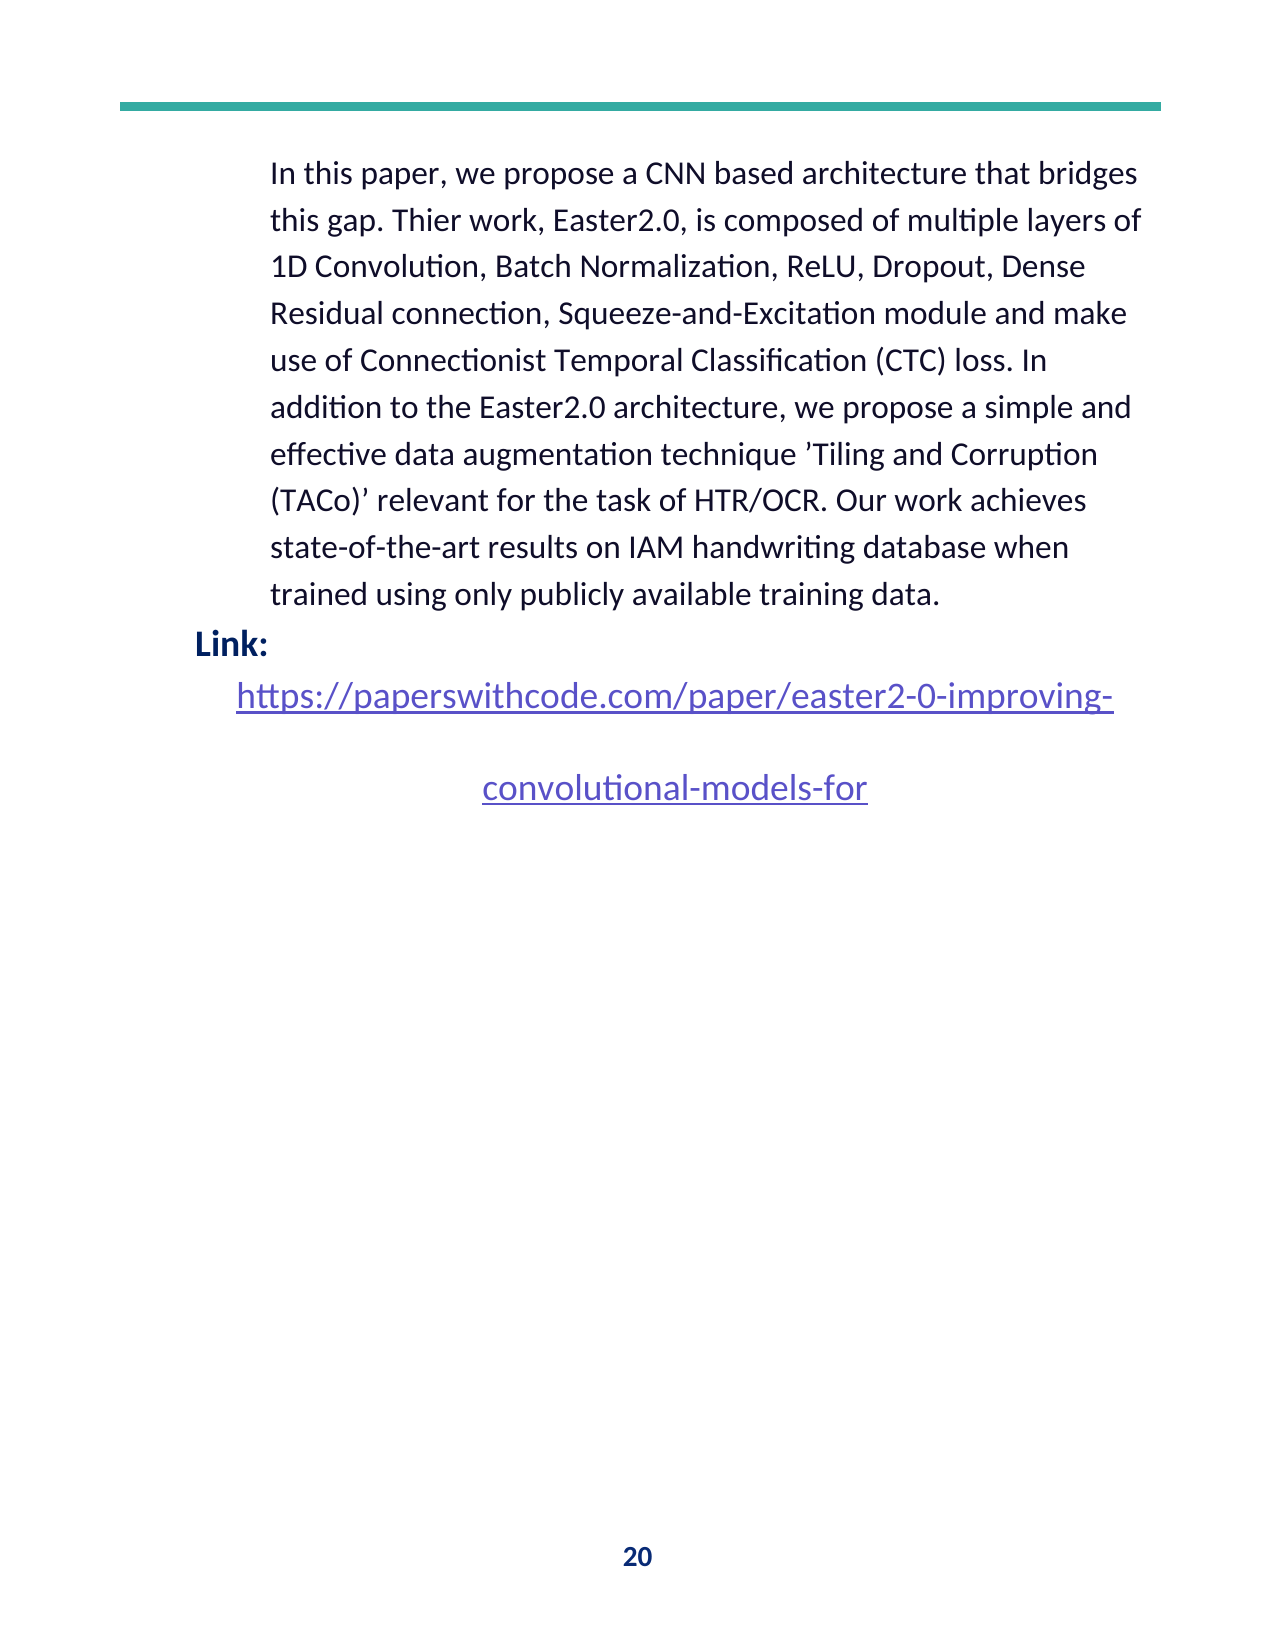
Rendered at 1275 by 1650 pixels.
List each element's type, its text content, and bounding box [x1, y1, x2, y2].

list Link: [195, 619, 1155, 665]
list https://paperswithcode.com/paper/easter2-0-improving-convolutional-models-for [195, 672, 1155, 810]
list In this paper, we propose a CNN based architecture that bridges this gap. Thier work, Easter2.0, is composed of multiple layers of 1D Convolution, Batch Normalization, ReLU, Dropout, Dense Residual connection, Squeeze-and-Excitation module and make use of Connectionist Temporal Classification (CTC) loss. In addition to the Easter2.0 architecture, we propose a simple and effective data augmentation technique ’Tiling and Corruption (TACo)’ relevant for the task of HTR/OCR. Our work achieves state-of-the-art results on IAM handwriting database when trained using only publicly available training data. [270, 152, 1155, 613]
